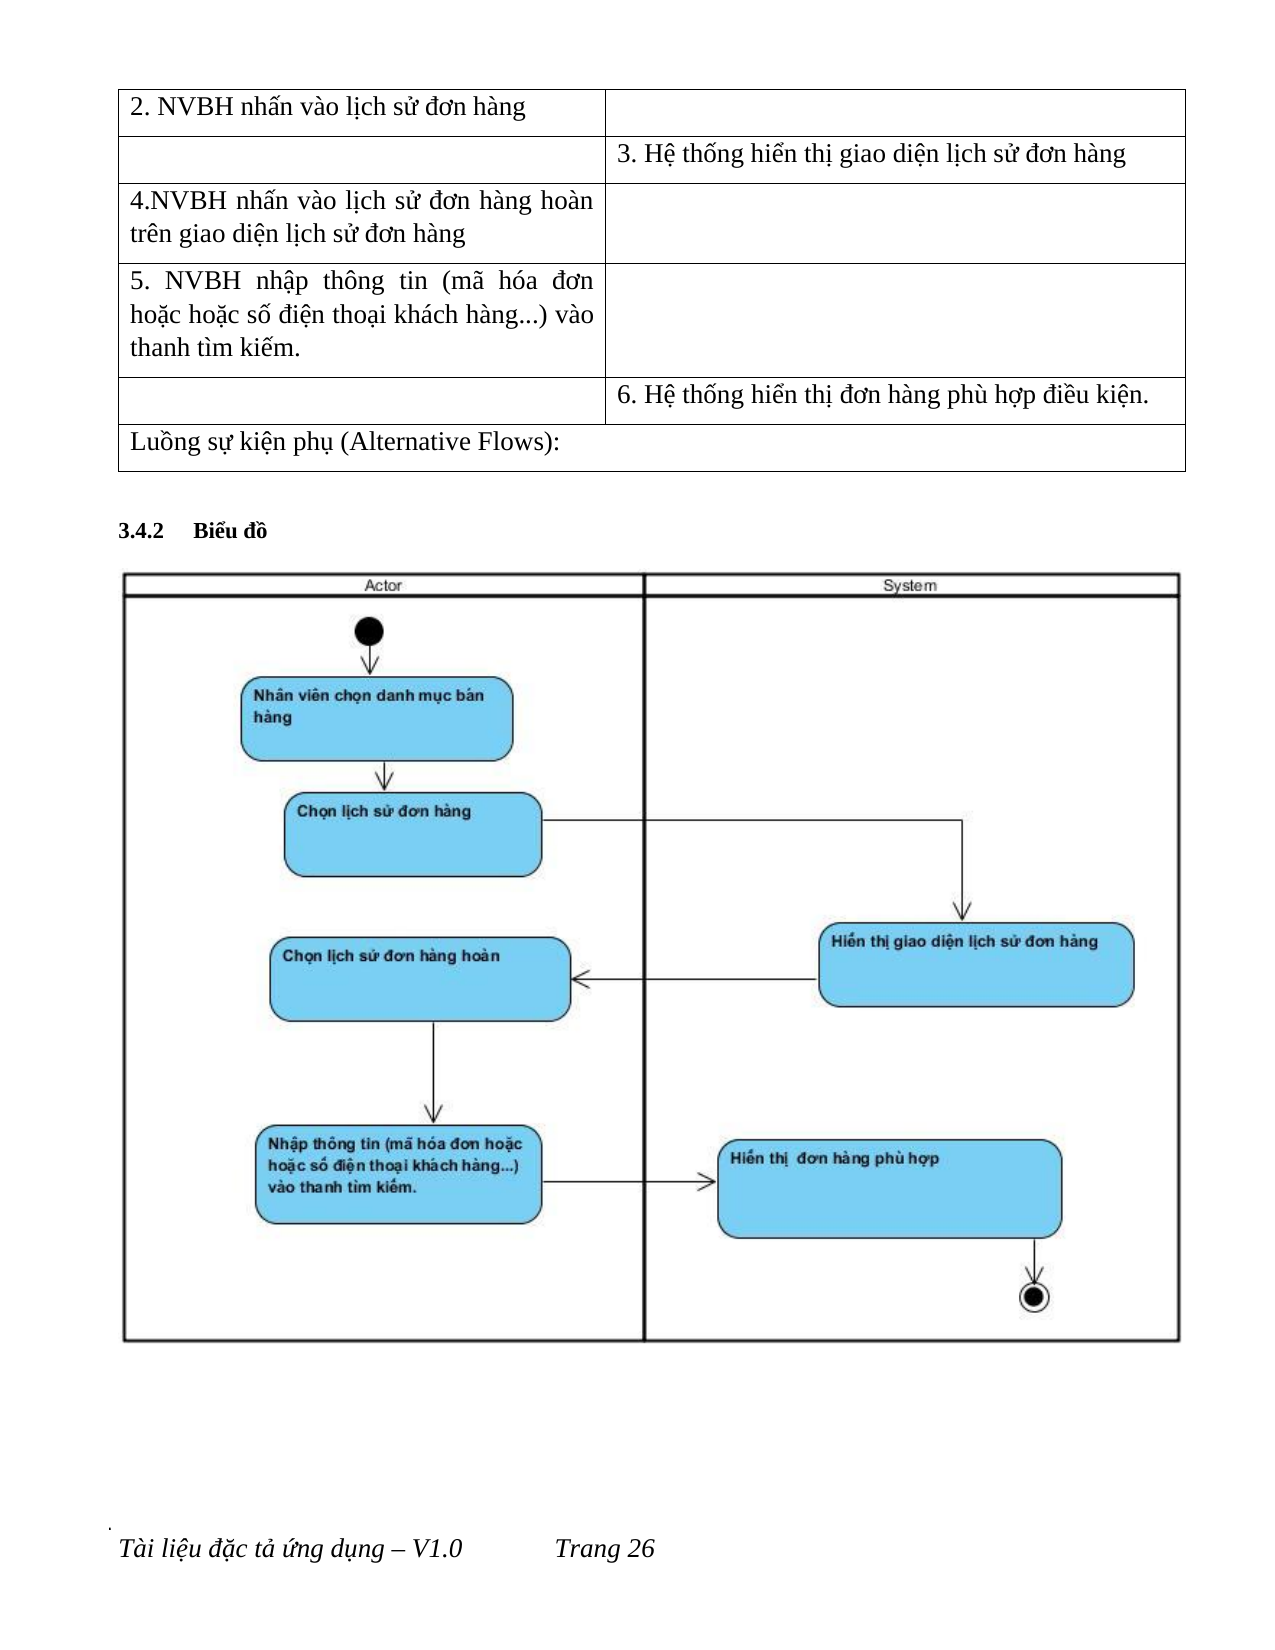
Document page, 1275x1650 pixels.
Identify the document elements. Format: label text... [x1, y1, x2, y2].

table_cell 5. NVBH nhập thông tin (mã hóa đơn hoặc hoặc số điện thoại khách hàng...) vào thanh tìm kiếm. [119, 264, 605, 377]
table_cell Luồng sự kiện phụ (Alternative Flows): [119, 425, 1185, 471]
table_cell [606, 264, 1185, 377]
table_cell 2. NVBH nhấn vào lịch sử đơn hàng [119, 90, 605, 136]
table_cell 6. Hệ thống hiển thị đơn hàng phù hợp điều kiện. [606, 378, 1185, 424]
table_cell [606, 90, 1185, 136]
table_cell [119, 378, 605, 424]
table_cell 3. Hệ thống hiển thị giao diện lịch sử đơn hàng [606, 137, 1185, 183]
picture [118, 568, 1187, 1349]
table_cell [119, 137, 605, 183]
table_cell 4.NVBH nhấn vào lịch sử đơn hàng hoàn trên giao diện lịch sử đơn hàng [119, 184, 605, 263]
subtitle Biểu đồ [118, 517, 1186, 543]
table_cell [606, 184, 1185, 263]
